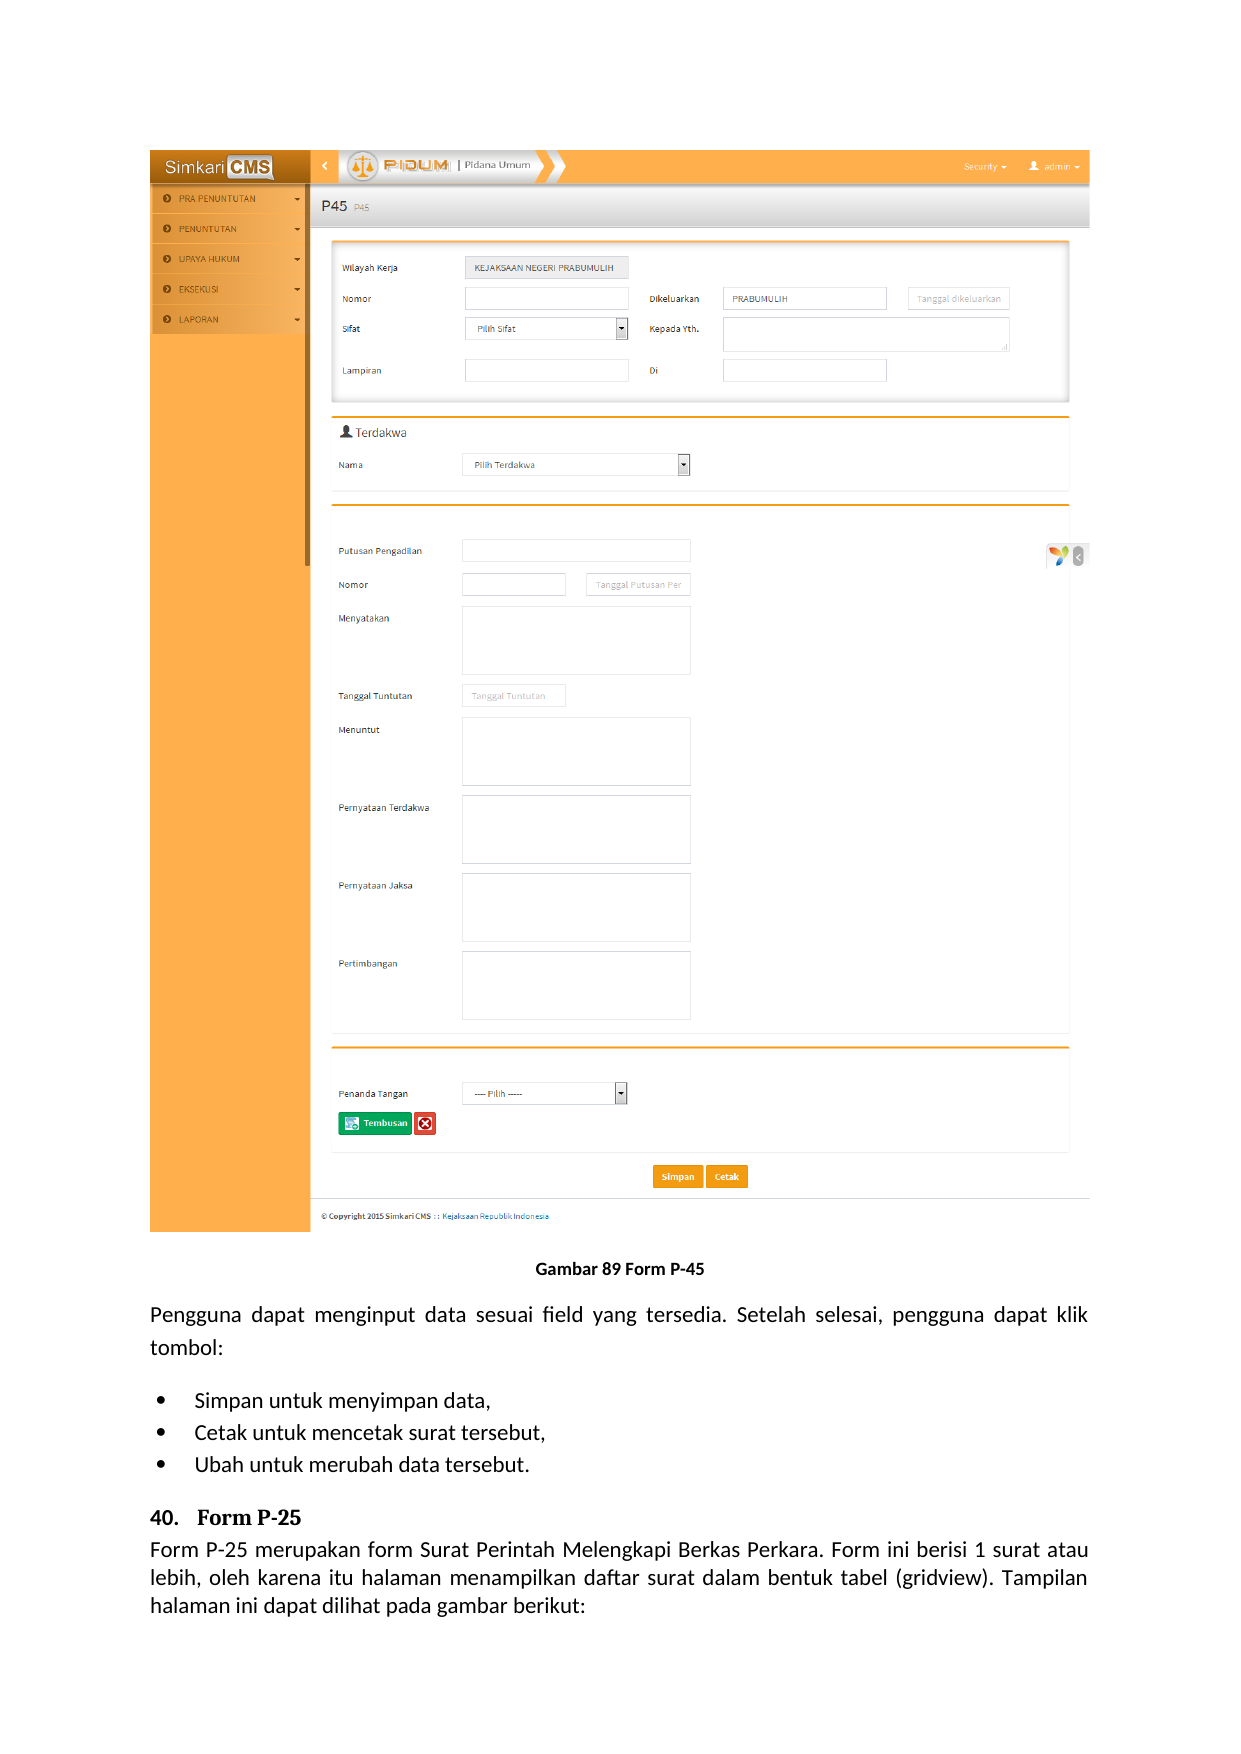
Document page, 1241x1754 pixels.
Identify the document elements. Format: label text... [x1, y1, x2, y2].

subtitle Form P-25 [150, 1503, 1090, 1531]
picture [150, 150, 1090, 1232]
text Gambar 89 Form P-45 [150, 1257, 1090, 1280]
text Pengguna dapat menginput data sesuai field yang tersedia. Setelah selesai, pengguna dapat klik tombol: [150, 1301, 1090, 1361]
list Cetak untuk mencetak surat tersebut, [157, 1418, 1090, 1446]
text Form P-25 merupakan form Surat Perintah Melengkapi Berkas Perkara. Form ini berisi 1 surat atau lebih, oleh karena itu halaman menampilkan daftar surat dalam bentuk tabel (gridview). Tampilan halaman ini dapat dilihat pada gambar berikut: [150, 1535, 1090, 1619]
list Simpan untuk menyimpan data, [157, 1386, 1090, 1414]
list Ubah untuk merubah data tersebut. [157, 1450, 1090, 1478]
